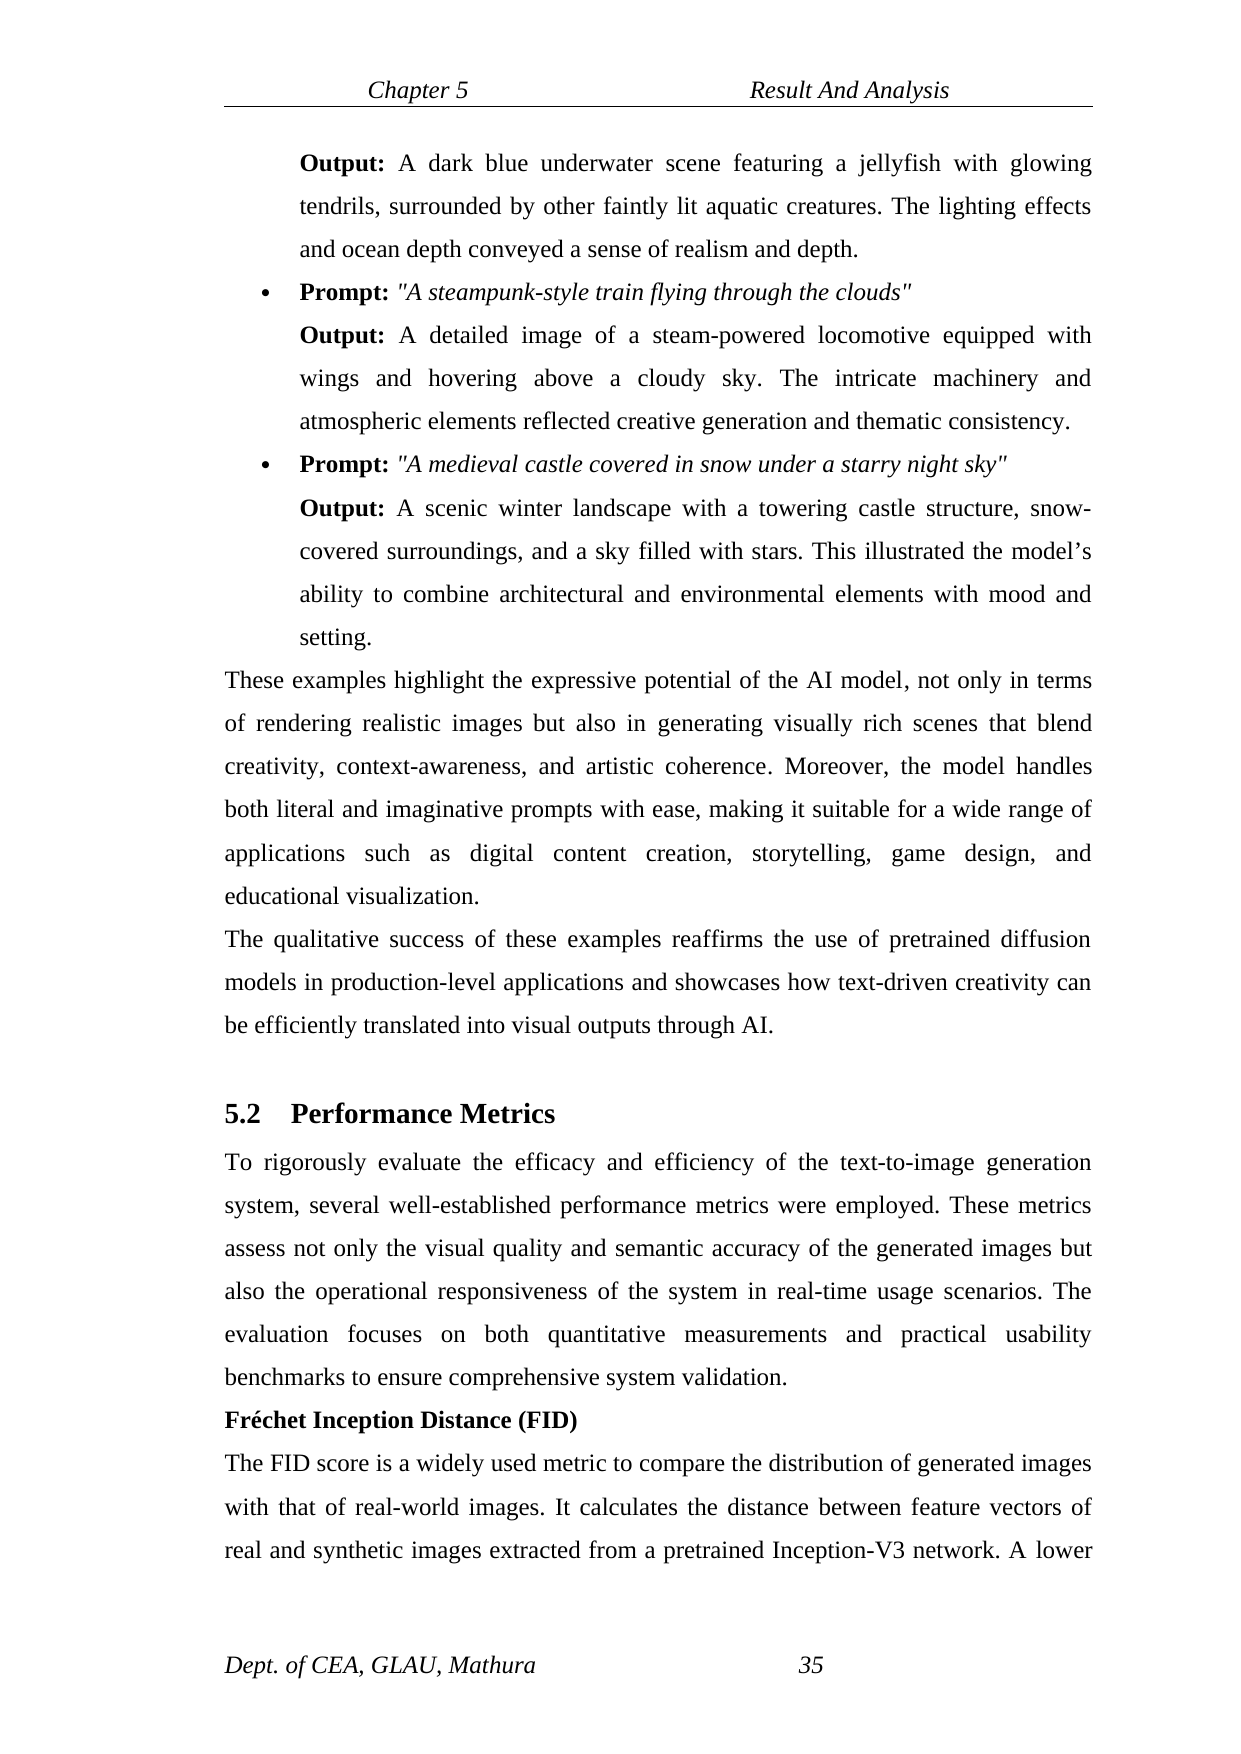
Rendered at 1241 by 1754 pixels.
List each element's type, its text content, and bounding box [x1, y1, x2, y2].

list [262, 148, 1093, 263]
text To rigorously evaluate the efficacy and efficiency of the text-to-image generation system, several well-established performance metrics were employed. These metrics assess not only the visual quality and semantic accuracy of the generated images but also the operational responsiveness of the system in real-time usage scenarios. The evaluation focuses on both quantitative measurements and practical usability benchmarks to ensure comprehensive system validation. [224, 1147, 1093, 1391]
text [224, 1448, 1093, 1563]
subtitle Fréchet Inception Distance (FID) [224, 1405, 1093, 1434]
list Prompt: "A steampunk-style train flying through the clouds" Output: A detailed image of a steam-powered locomotive equipped with wings and hovering above a cloudy sky. The intricate machinery and atmospheric elements reflected creative generation and thematic consistency. [262, 277, 1093, 435]
list Prompt: "A medieval castle covered in snow under a starry night sky" Output: A scenic winter landscape with a towering castle structure, snow-covered surroundings, and a sky filled with stars. This illustrated the model’s ability to combine architectural and environmental elements with mood and setting. [262, 449, 1093, 651]
text These examples highlight the expressive potential of the AI model, not only in terms of rendering realistic images but also in generating visually rich scenes that blend creativity, context-awareness, and artistic coherence. Moreover, the model handles both literal and imaginative prompts with ease, making it suitable for a wide range of applications such as digital content creation, storytelling, game design, and educational visualization. [224, 665, 1093, 909]
text The qualitative success of these examples reaffirms the use of pretrained diffusion models in production-level applications and showcases how text-driven creativity can be efficiently translated into visual outputs through AI. [224, 924, 1093, 1039]
list Performance Metrics [224, 1096, 1093, 1130]
